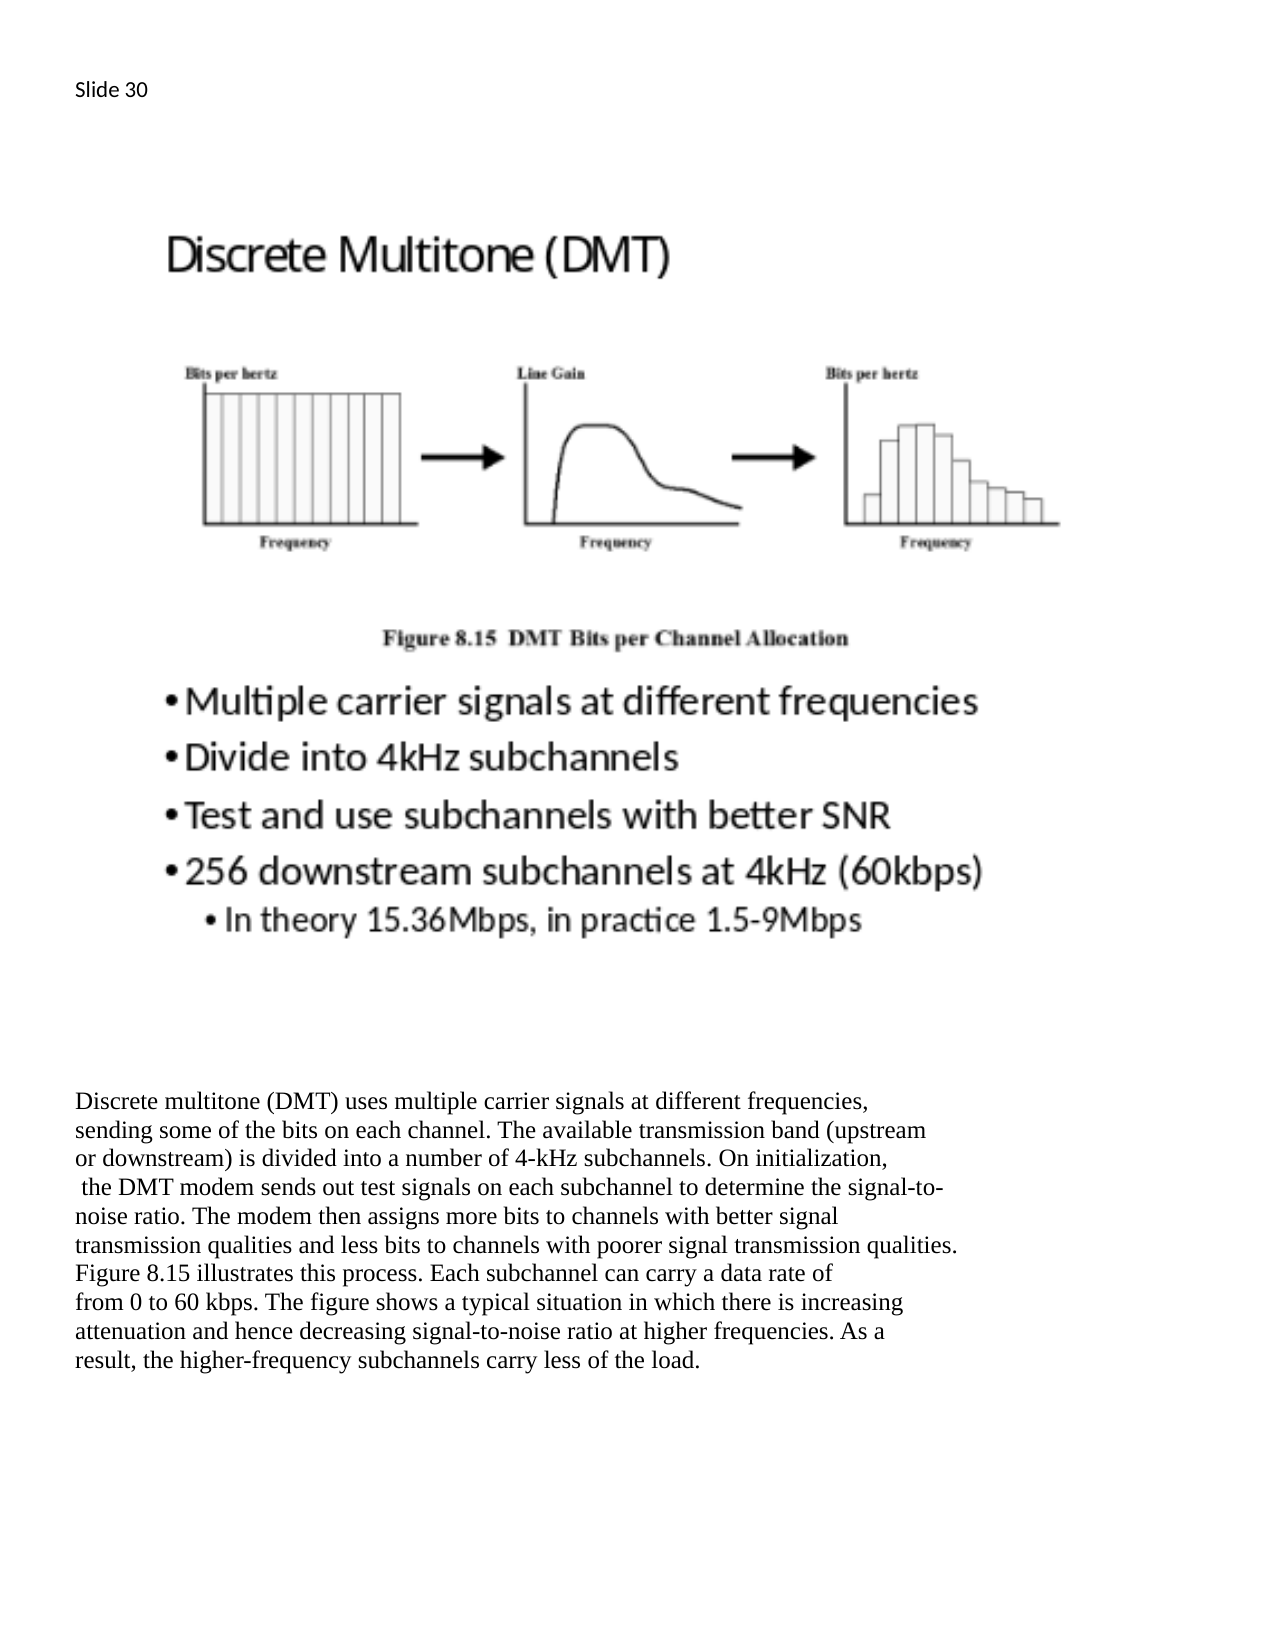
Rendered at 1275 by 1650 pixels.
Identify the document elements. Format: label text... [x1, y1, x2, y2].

text from 0 to 60 kbps. The figure shows a typical situation in which there is increasing [75, 1287, 1200, 1316]
text result, the higher-frequency subchannels carry less of the load. [75, 1345, 1200, 1373]
text Figure 8.15 illustrates this process. Each subchannel can carry a data rate of [75, 1258, 1200, 1287]
text sending some of the bits on each channel. The available transmission band (upstream [75, 1115, 1200, 1143]
text noise ratio. The modem then assigns more bits to channels with better signal [75, 1201, 1200, 1230]
text the DMT modem sends out test signals on each subchannel to determine the signal-to- [75, 1172, 1200, 1201]
text or downstream) is divided into a number of 4-kHz subchannels. On initialization, [75, 1143, 1200, 1172]
text Slide 30 [75, 75, 1200, 103]
text transmission qualities and less bits to channels with poorer signal transmission qualities. [75, 1230, 1200, 1258]
text Discrete multitone (DMT) uses multiple carrier signals at different frequencies, [75, 1086, 1200, 1115]
text attenuation and hence decreasing signal-to-noise ratio at higher frequencies. As a [75, 1316, 1200, 1345]
